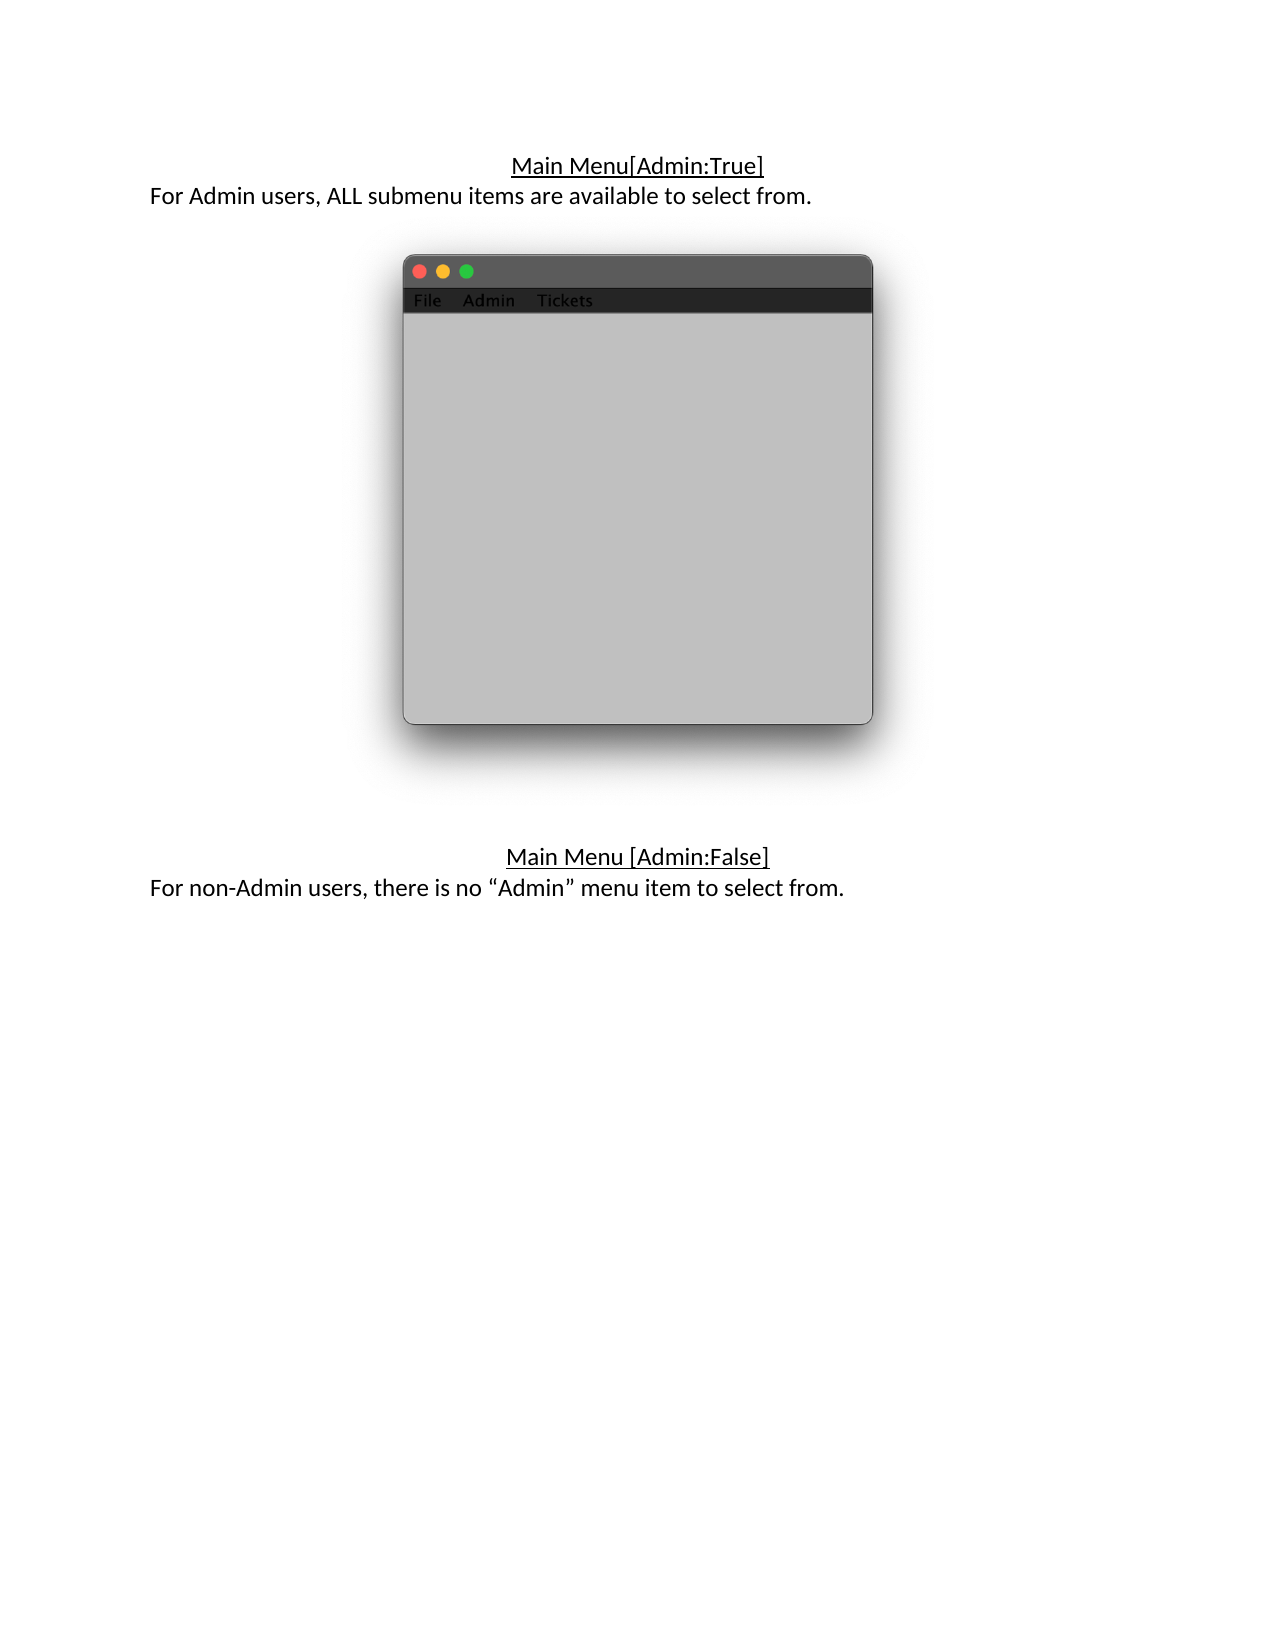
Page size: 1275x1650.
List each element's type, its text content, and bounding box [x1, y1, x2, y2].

text Main Menu[Admin:True] [150, 150, 1125, 181]
picture [337, 211, 938, 811]
text For Admin users, ALL submenu items are available to select from. [150, 181, 1125, 211]
text Main Menu [Admin:False] [150, 842, 1125, 872]
text For non-Admin users, there is no “Admin” menu item to select from. [150, 872, 1125, 903]
